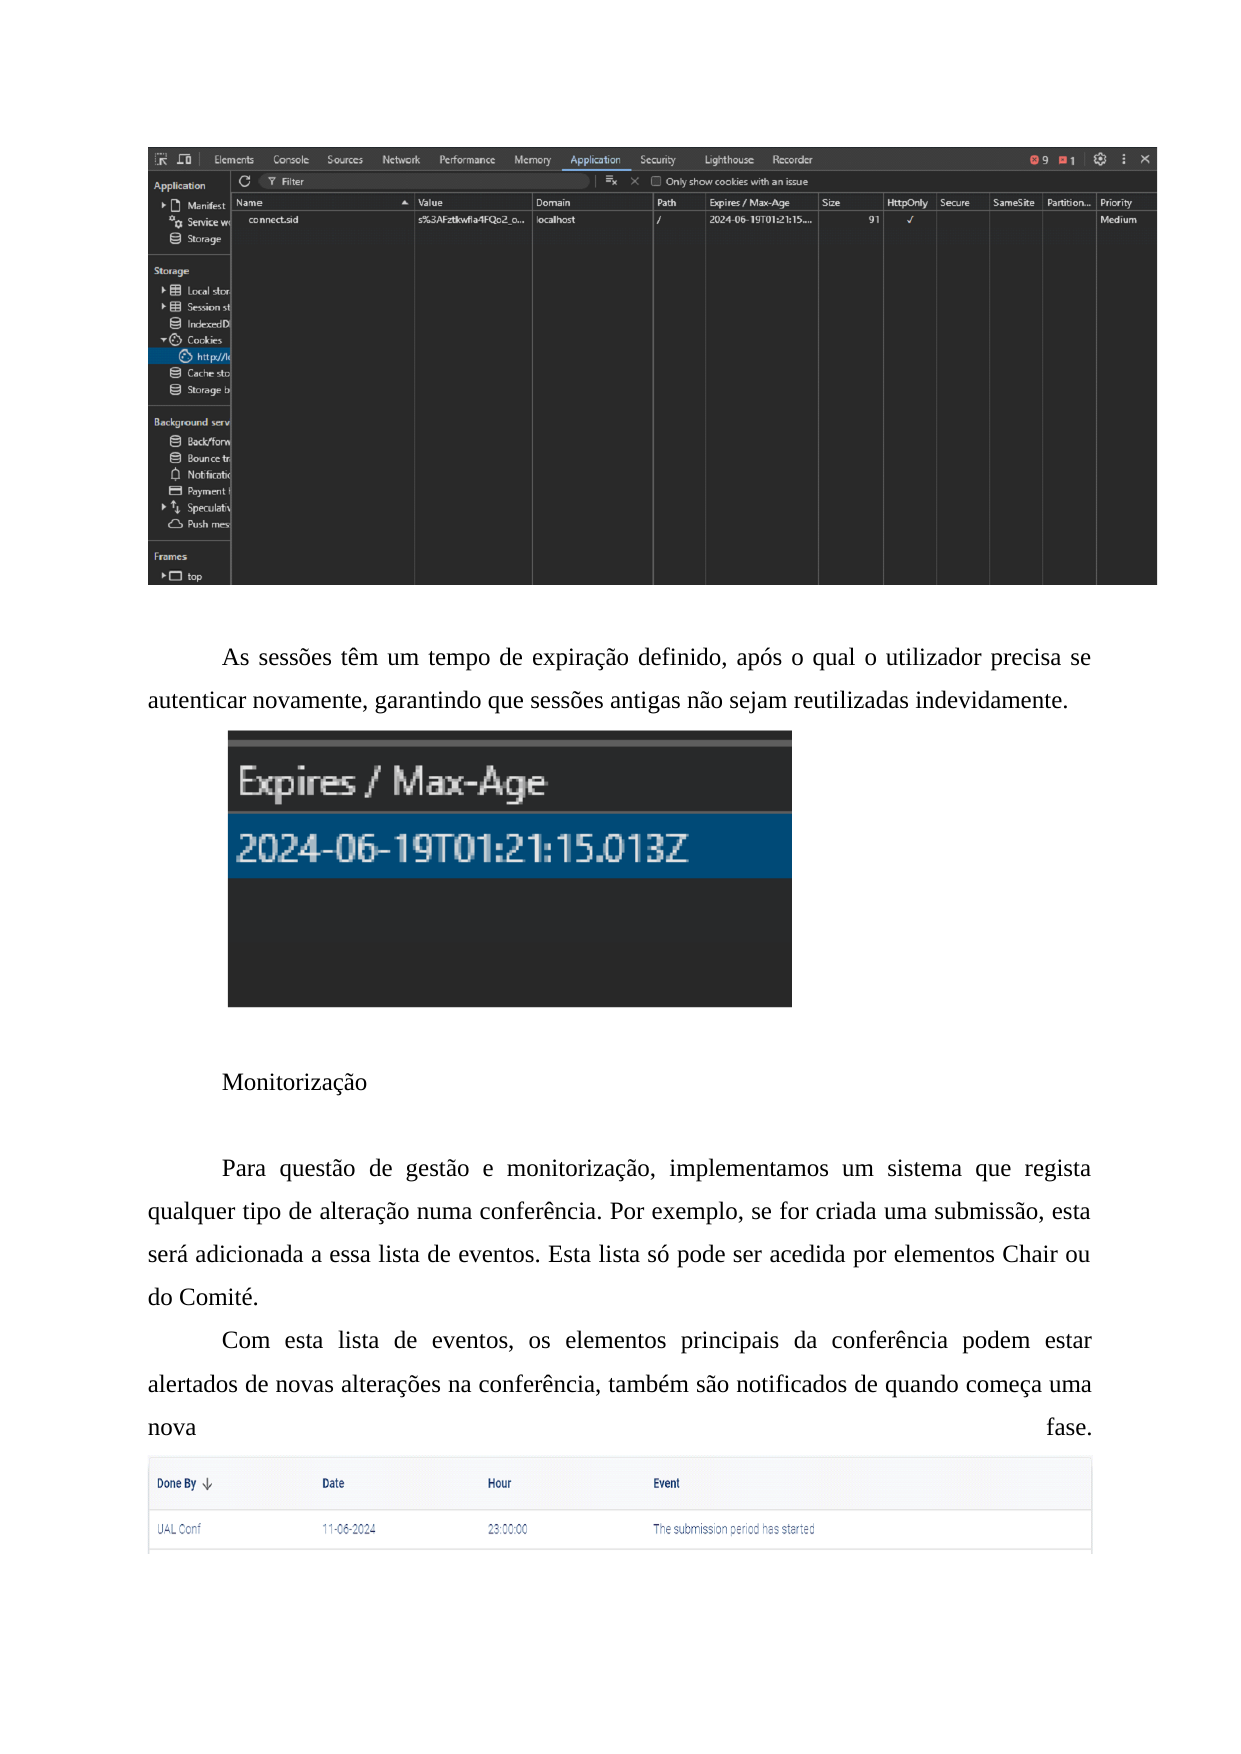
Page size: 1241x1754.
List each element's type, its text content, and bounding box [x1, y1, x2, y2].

text Para questão de gestão e monitorização, implementamos um sistema que regista qualquer tipo de alteração numa conferência. Por exemplo, se for criada uma submissão, esta será adicionada a essa lista de eventos. Esta lista só pode ser acedida por elementos Chair ou do Comité. [148, 1153, 1092, 1311]
picture [147, 147, 1158, 585]
text Com esta lista de eventos, os elementos principais da conferência podem estar alertados de novas alterações na conferência, também são notificados de quando começa uma nova fase. [148, 1326, 1092, 1455]
text As sessões têm um tempo de expiração definido, após o qual o utilizador precisa se autenticar novamente, garantindo que sessões antigas não sejam reutilizadas indevidamente. [148, 642, 1092, 714]
picture [147, 1455, 1093, 1554]
text Monitorização [148, 1067, 1092, 1096]
picture [227, 728, 792, 1010]
